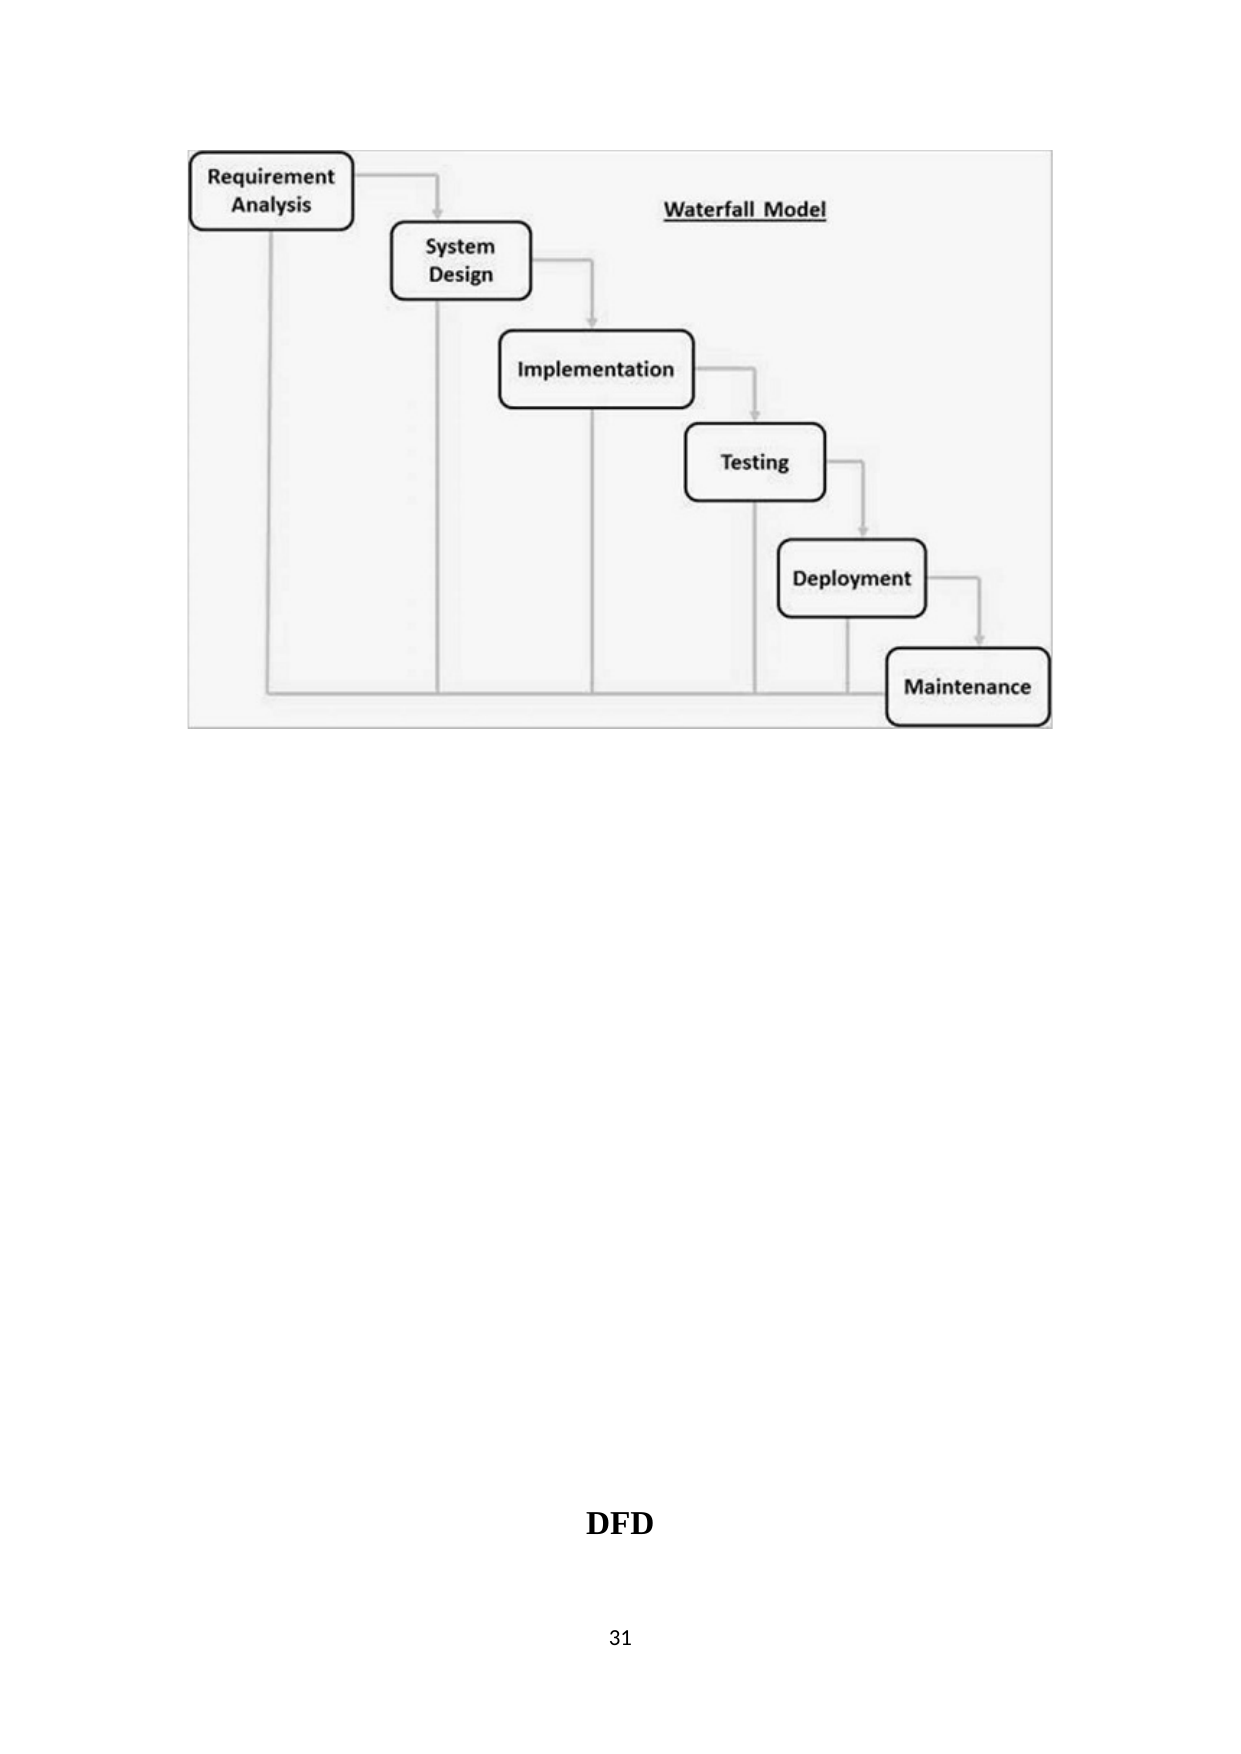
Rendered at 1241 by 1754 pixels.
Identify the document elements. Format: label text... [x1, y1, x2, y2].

picture [187, 150, 1053, 729]
text DFD [187, 1503, 1053, 1542]
